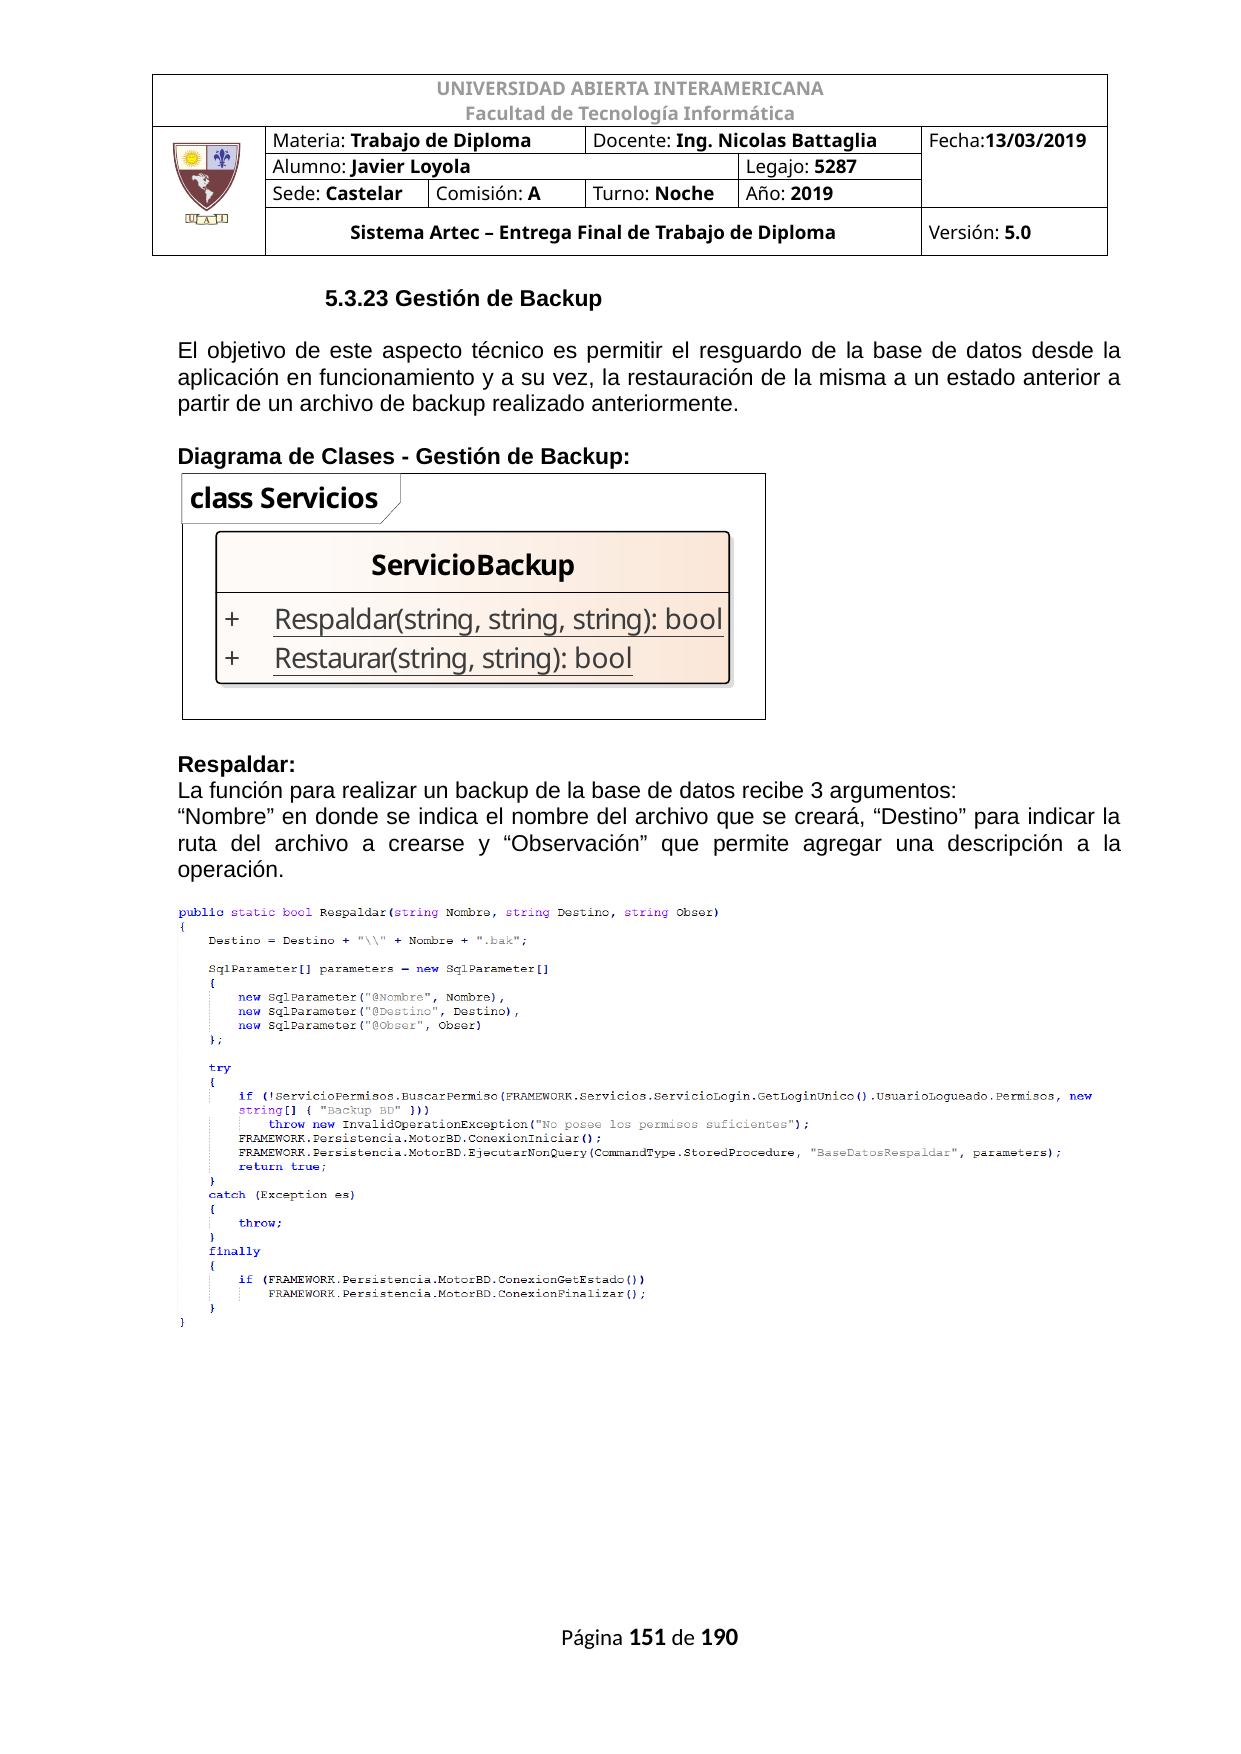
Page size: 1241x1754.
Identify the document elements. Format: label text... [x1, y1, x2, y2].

text “Nombre” en donde se indica el nombre del archivo que se creará, “Destino” para indicar la ruta del archivo a crearse y “Observación” que permite agregar una descripción a la operación. [177, 803, 1122, 882]
picture [177, 908, 1098, 1331]
text El objetivo de este aspecto técnico es permitir el resguardo de la base de datos desde la aplicación en funcionamiento y a su vez, la restauración de la misma a un estado anterior a partir de un archivo de backup realizado anteriormente. [177, 337, 1122, 416]
picture [157, 136, 257, 228]
text Diagrama de Clases - Gestión de Backup: [177, 443, 1122, 469]
text La función para realizar un backup de la base de datos recibe 3 argumentos: [177, 777, 1122, 803]
text 5.3.23 Gestión de Backup [325, 284, 1122, 311]
text Respaldar: [177, 751, 1122, 777]
